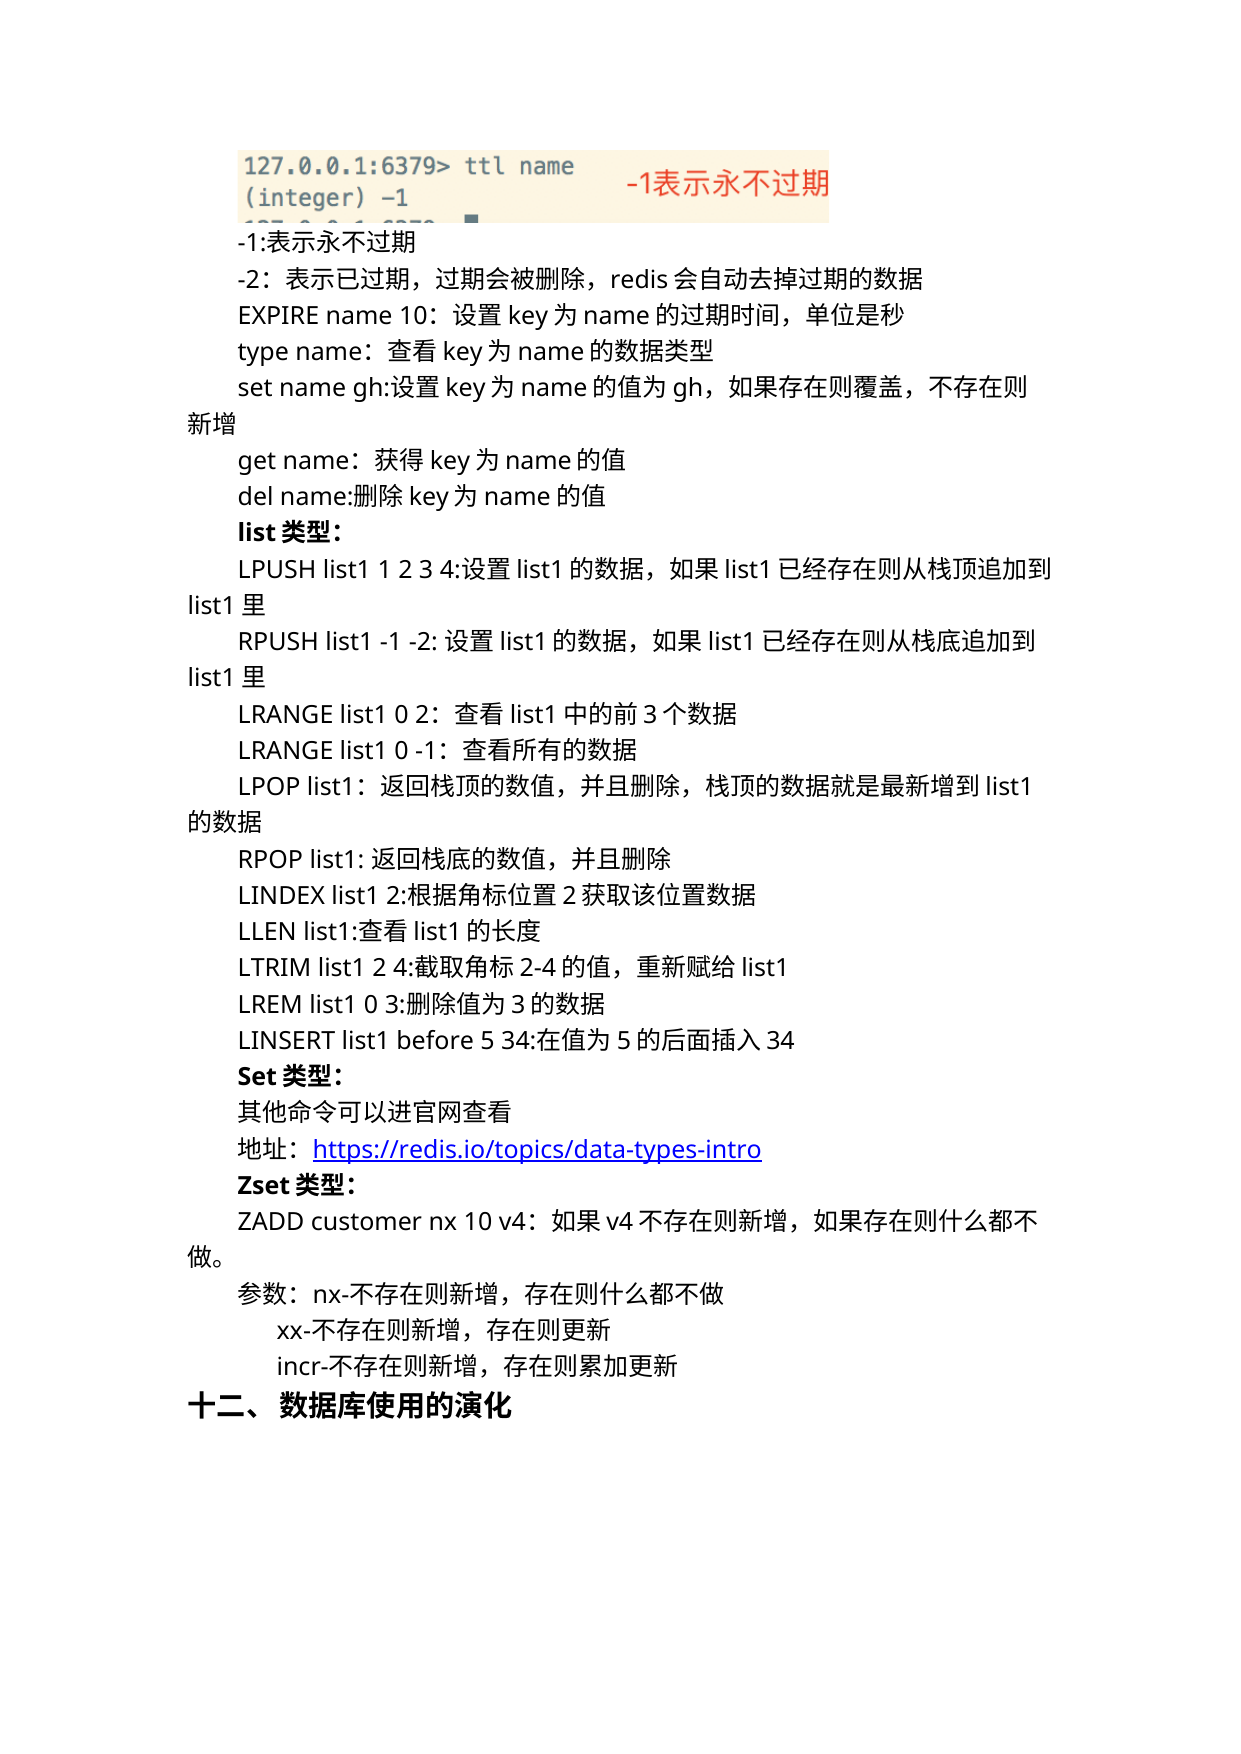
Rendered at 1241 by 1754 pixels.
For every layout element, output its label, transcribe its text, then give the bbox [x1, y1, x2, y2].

text LTRIM list1 2 4:截取角标2-4的值，重新赋给list1 [187, 948, 1053, 984]
list 数据库使用的演化 [187, 1383, 1053, 1425]
text RPUSH list1 -1 -2: 设置list1的数据，如果list1已经存在则从栈底追加到list1里 [187, 622, 1053, 694]
text list类型： [187, 513, 1053, 549]
text Zset类型： [187, 1165, 1053, 1202]
text RPOP list1: 返回栈底的数值，并且删除 [187, 839, 1053, 875]
text -1:表示永不过期 [187, 223, 1053, 259]
text ZADD customer nx 10 v4：如果v4不存在则新增，如果存在则什么都不做。 [187, 1202, 1053, 1274]
text LREM list1 0 3:删除值为3的数据 [187, 984, 1053, 1020]
picture [237, 150, 830, 223]
text 地址：https://redis.io/topics/data-types-intro [187, 1129, 1053, 1165]
text type name：查看key为name的数据类型 [187, 332, 1053, 368]
text LINSERT list1 before 5 34:在值为5的后面插入34 [187, 1020, 1053, 1057]
text EXPIRE name 10：设置key为name的过期时间，单位是秒 [187, 295, 1053, 332]
text set name gh:设置key为name的值为gh，如果存在则覆盖，不存在则新增 [187, 368, 1053, 440]
text Set类型： [187, 1057, 1053, 1093]
text LRANGE list1 0 -1：查看所有的数据 [187, 730, 1053, 767]
text LLEN list1:查看list1的长度 [187, 912, 1053, 948]
text xx-不存在则新增，存在则更新 [187, 1310, 1053, 1347]
text LPUSH list1 1 2 3 4:设置list1的数据，如果list1已经存在则从栈顶追加到list1里 [187, 549, 1053, 622]
text LRANGE list1 0 2：查看list1中的前3个数据 [187, 694, 1053, 730]
text get name：获得key为name的值 [187, 440, 1053, 477]
text 参数：nx-不存在则新增，存在则什么都不做 [187, 1274, 1053, 1310]
text LPOP list1：返回栈顶的数值，并且删除，栈顶的数据就是最新增到list1的数据 [187, 767, 1053, 839]
text incr-不存在则新增，存在则累加更新 [187, 1347, 1053, 1383]
text -2：表示已过期，过期会被删除，redis会自动去掉过期的数据 [187, 259, 1053, 295]
text 其他命令可以进官网查看 [187, 1093, 1053, 1129]
text LINDEX list1 2:根据角标位置2获取该位置数据 [187, 875, 1053, 912]
text del name:删除key为name的值 [187, 477, 1053, 513]
